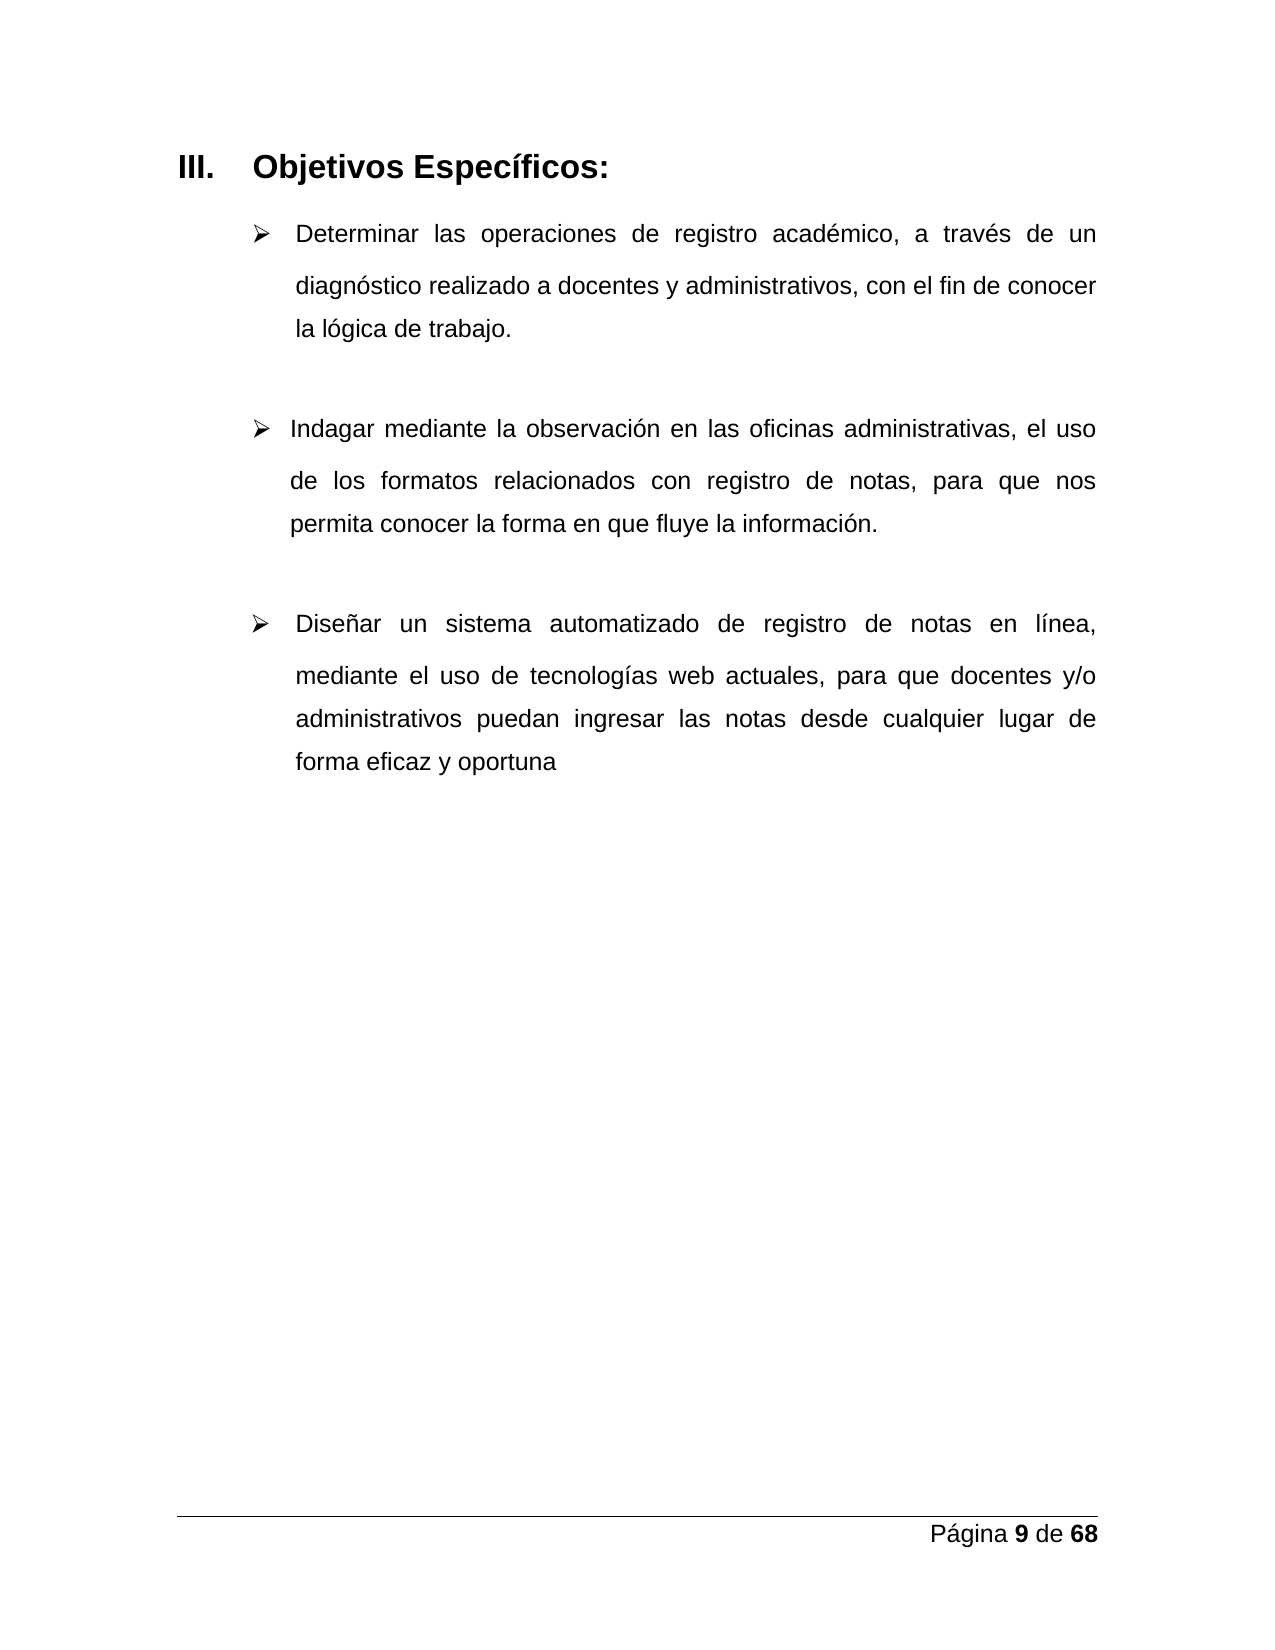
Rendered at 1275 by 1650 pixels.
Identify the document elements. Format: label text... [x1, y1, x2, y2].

list Determinar las operaciones de registro académico, a través de un diagnóstico realizado a docentes y administrativos, con el fin de conocer la lógica de trabajo. [252, 205, 1098, 343]
subtitle Objetivos Específicos: [215, 148, 1098, 186]
list Diseñar un sistema automatizado de registro de notas en línea, mediante el uso de tecnologías web actuales, para que docentes y/o administrativos puedan ingresar las notas desde cualquier lugar de forma eficaz y oportuna [251, 595, 1098, 776]
list Indagar mediante la observación en las oficinas administrativas, el uso de los formatos relacionados con registro de notas, para que nos permita conocer la forma en que fluye la información. [252, 400, 1098, 538]
